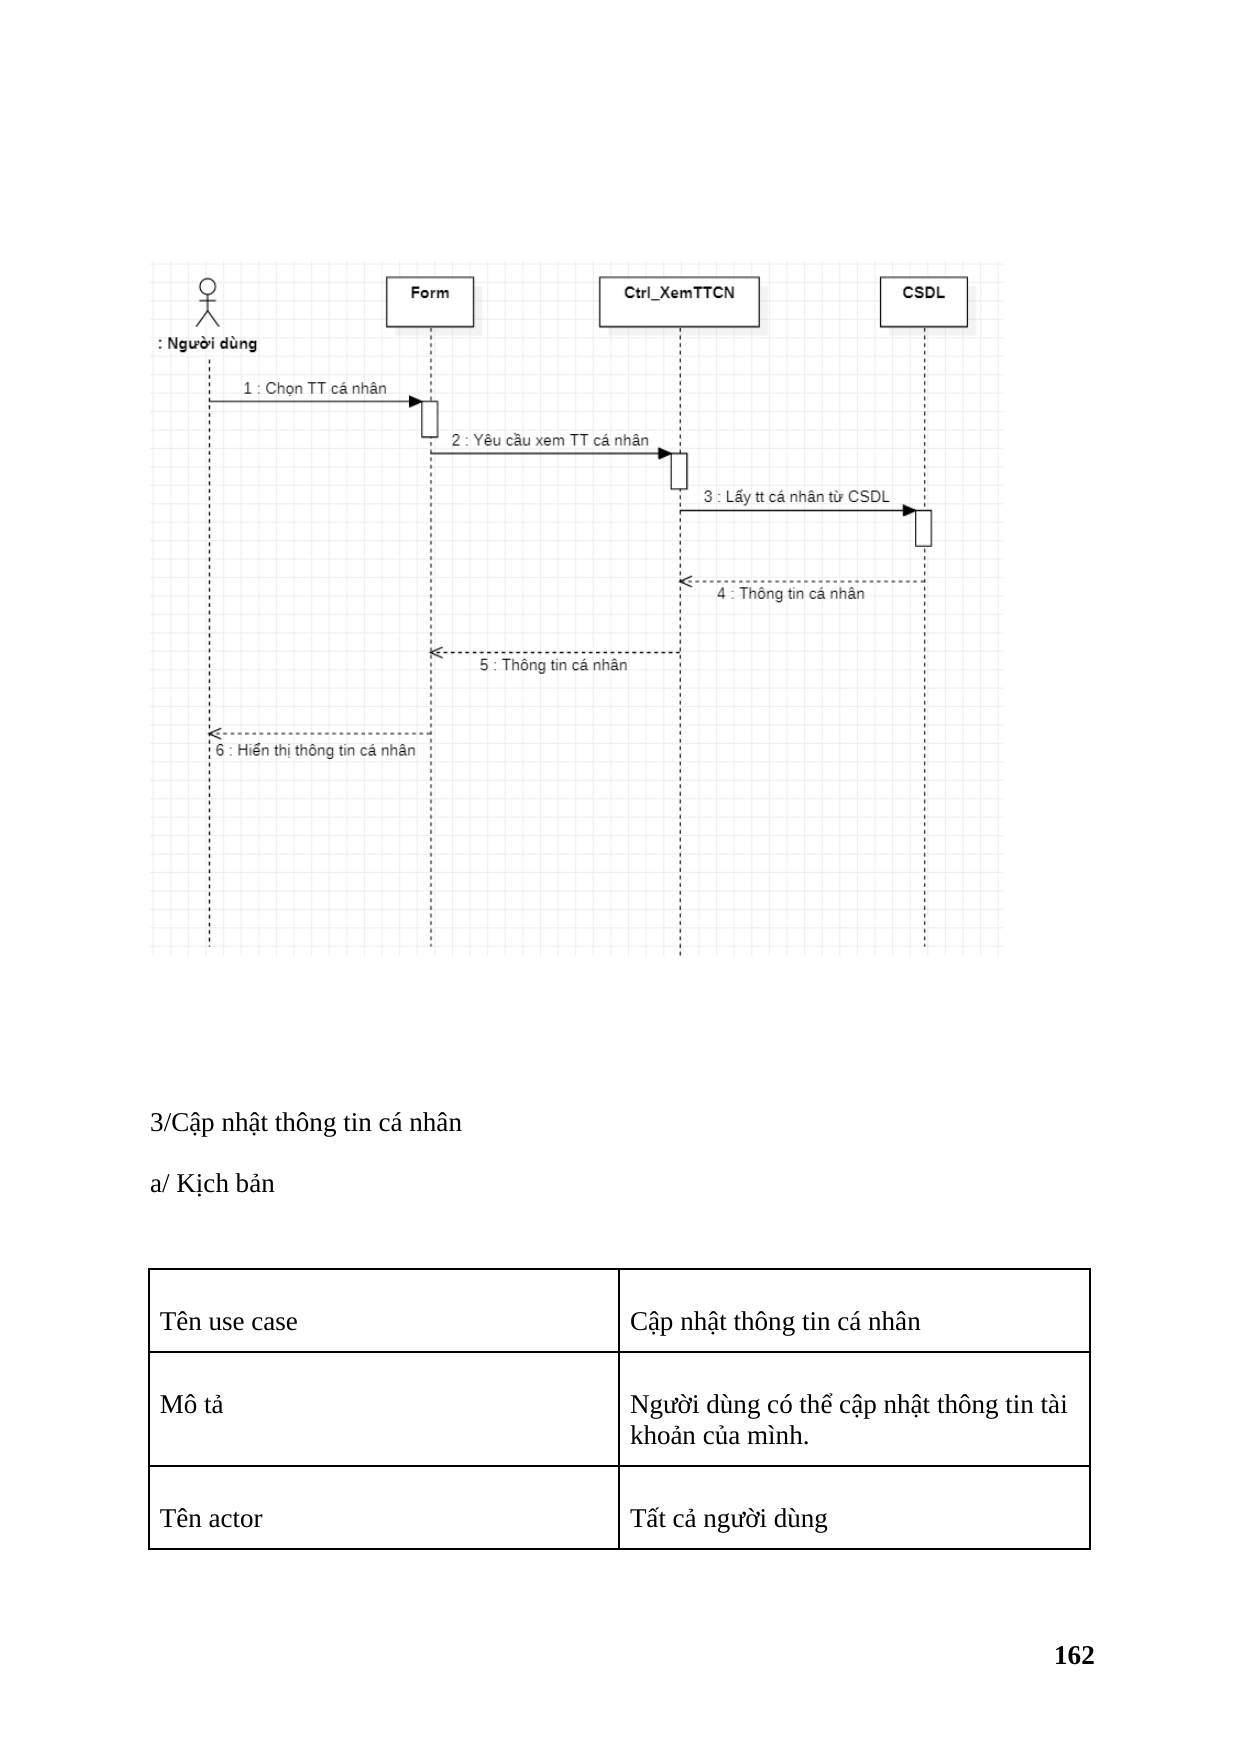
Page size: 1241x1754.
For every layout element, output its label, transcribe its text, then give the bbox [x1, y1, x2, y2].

table_cell Tên actor [150, 1467, 618, 1548]
table_header Cập nhật thông tin cá nhân [620, 1270, 1089, 1351]
table_cell Tất cả người dùng [620, 1467, 1089, 1548]
table_cell Mô tả [150, 1353, 618, 1465]
text a/ Kịch bản [150, 1167, 1094, 1198]
table_cell Người dùng có thể cập nhật thông tin tài khoản của mình. [620, 1353, 1089, 1465]
subtitle 3/Cập nhật thông tin cá nhân [150, 1106, 1094, 1137]
table_header Tên use case [150, 1270, 618, 1351]
picture [150, 261, 1004, 956]
